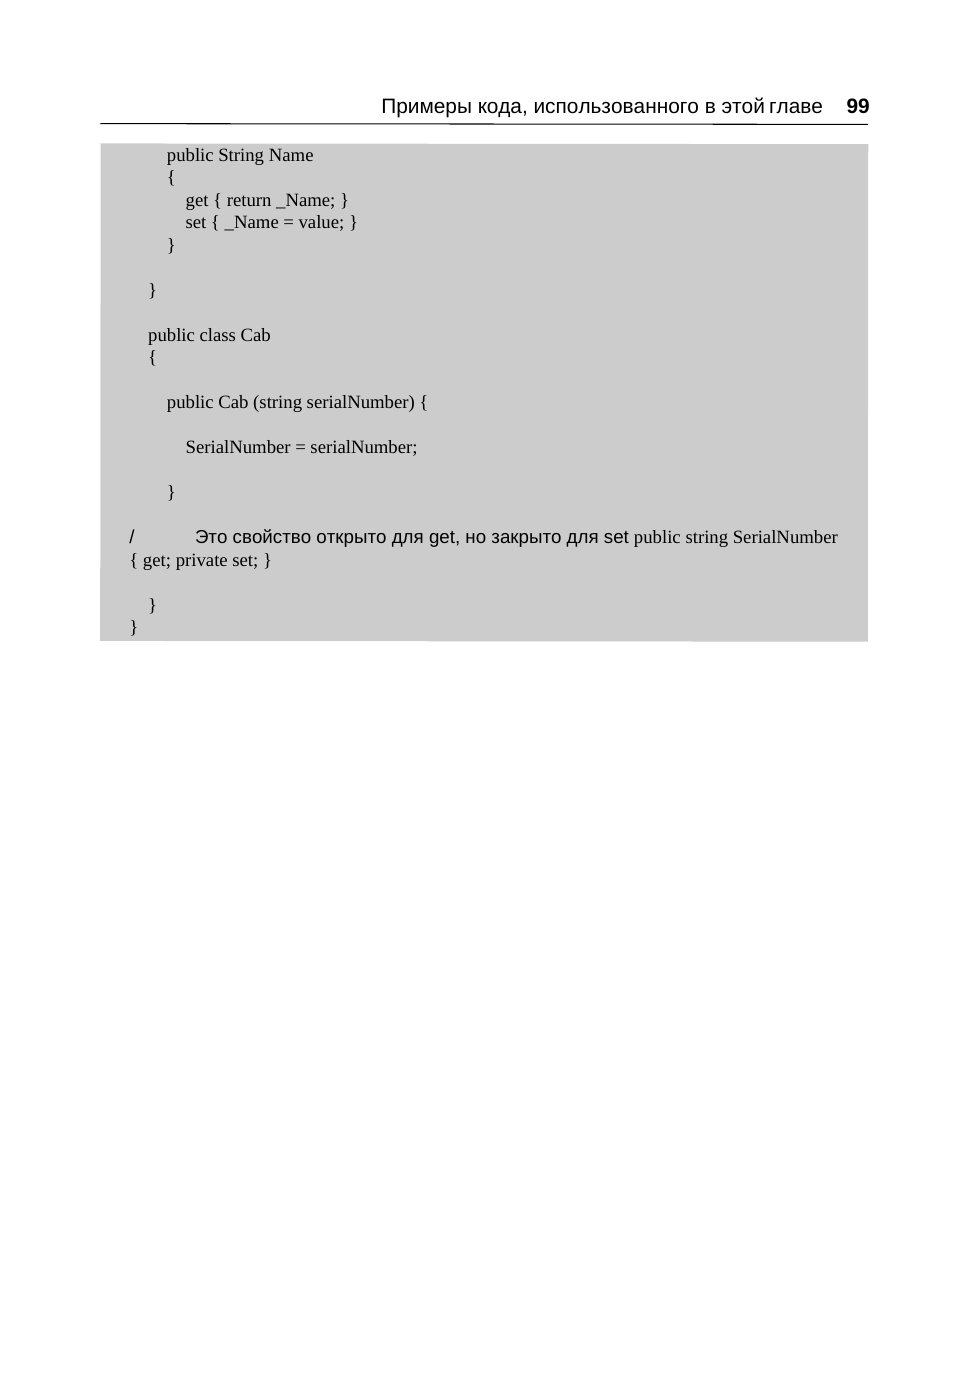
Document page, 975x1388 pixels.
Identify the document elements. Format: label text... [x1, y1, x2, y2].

text SerialNumber = serialNumber; [185, 436, 869, 458]
list Это свойство открыто для get, но закрыто для set public string SerialNumber { get; private set; } [129, 526, 869, 571]
text } [148, 594, 869, 615]
text set { _Name = value; } [185, 211, 869, 233]
text } [167, 234, 869, 255]
text public String Name [167, 144, 869, 165]
text get { return _Name; } [185, 189, 869, 210]
text } [129, 616, 869, 638]
text } [167, 481, 869, 503]
text public Cab (string serialNumber) { [167, 391, 869, 413]
text { [148, 346, 869, 368]
text Примеры кода, использованного в этой главе 99 [129, 94, 869, 118]
text } [148, 279, 869, 300]
text { [167, 166, 869, 188]
text public class Cab [148, 324, 869, 345]
